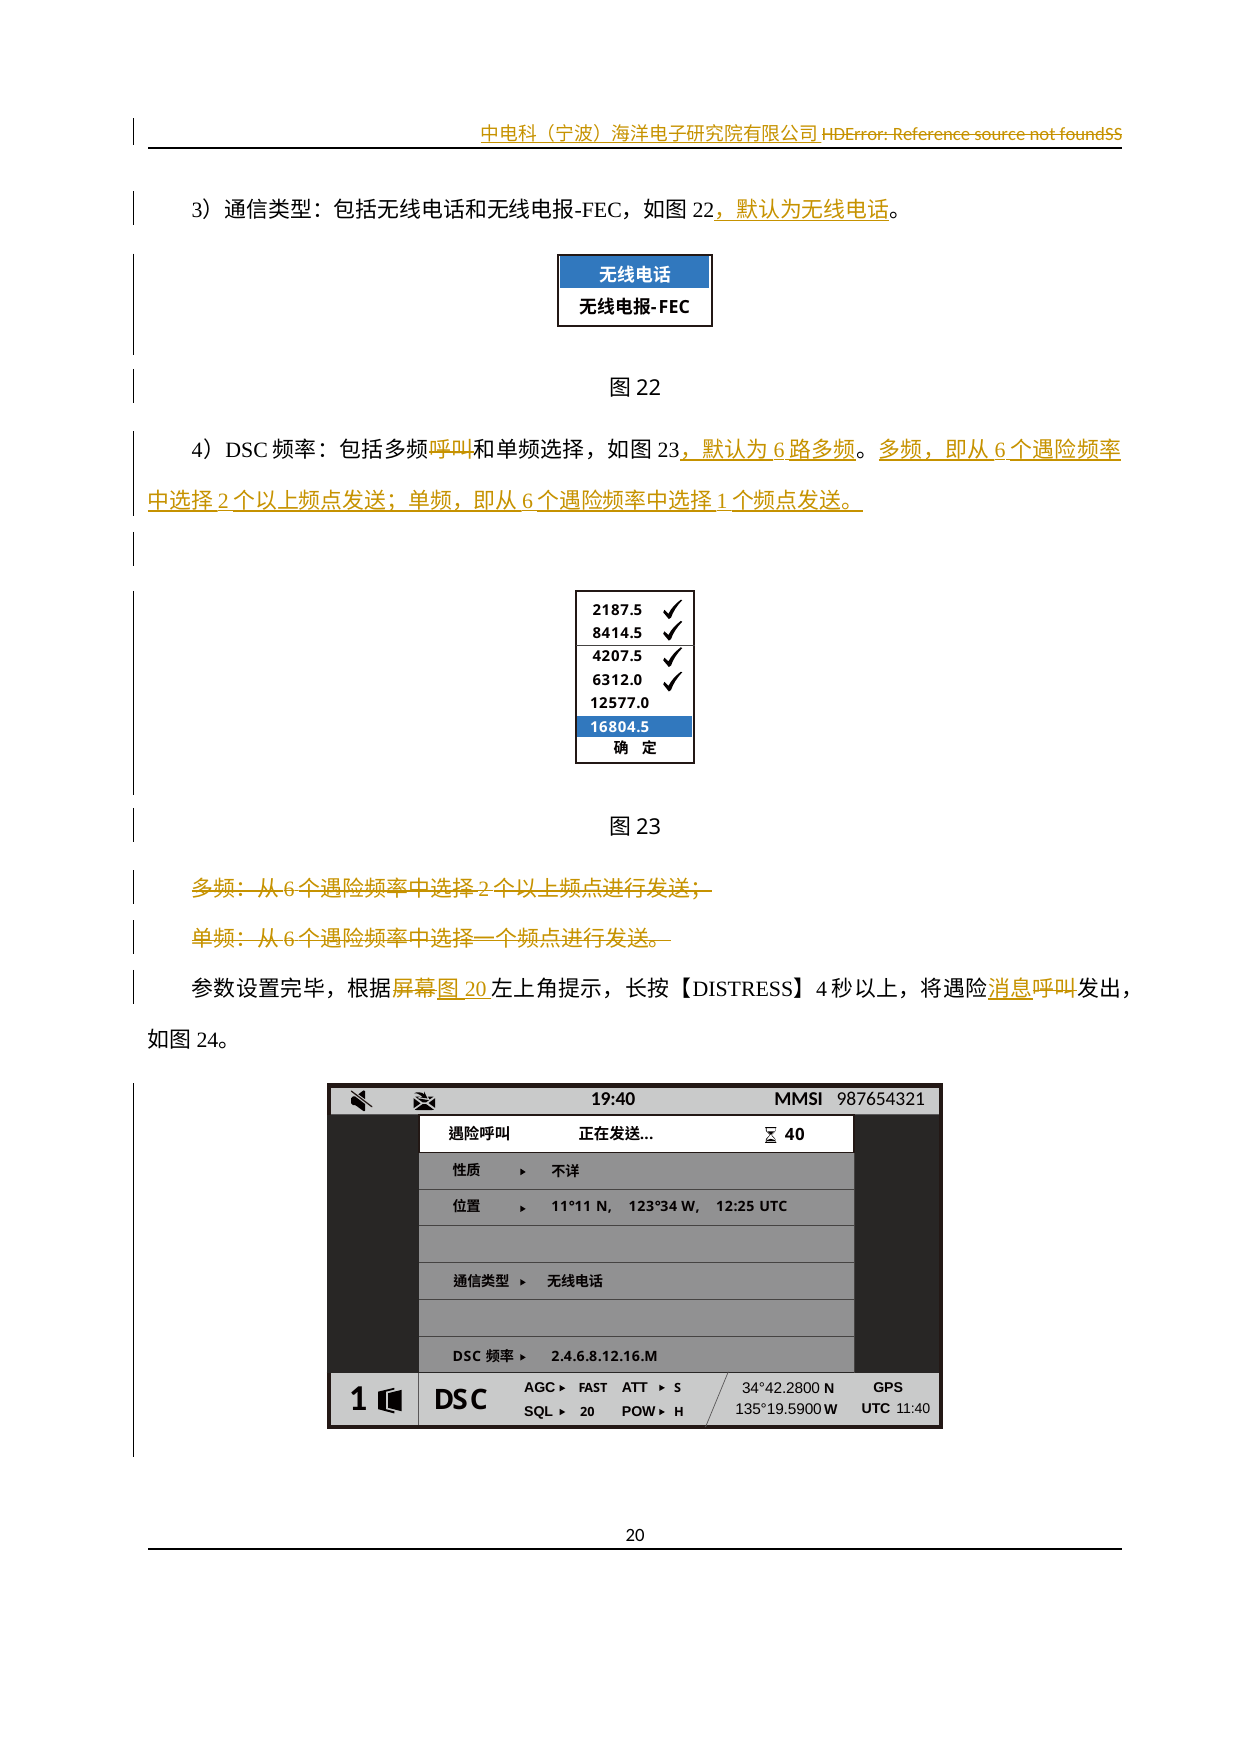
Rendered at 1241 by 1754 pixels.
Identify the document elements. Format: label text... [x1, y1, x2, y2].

text 4）DSC频率：包括多频和单频选择，如。 [148, 431, 1122, 516]
text 图 23 [148, 808, 1122, 842]
text 3）通信类型：包括无线电话和无线电报-FEC，如。 [148, 191, 1122, 225]
text 图 22 [148, 369, 1122, 403]
text 参数设置完毕，根据左上角提示，长按【DISTRESS】4秒以上，将遇险发出，如。 [148, 970, 1122, 1055]
